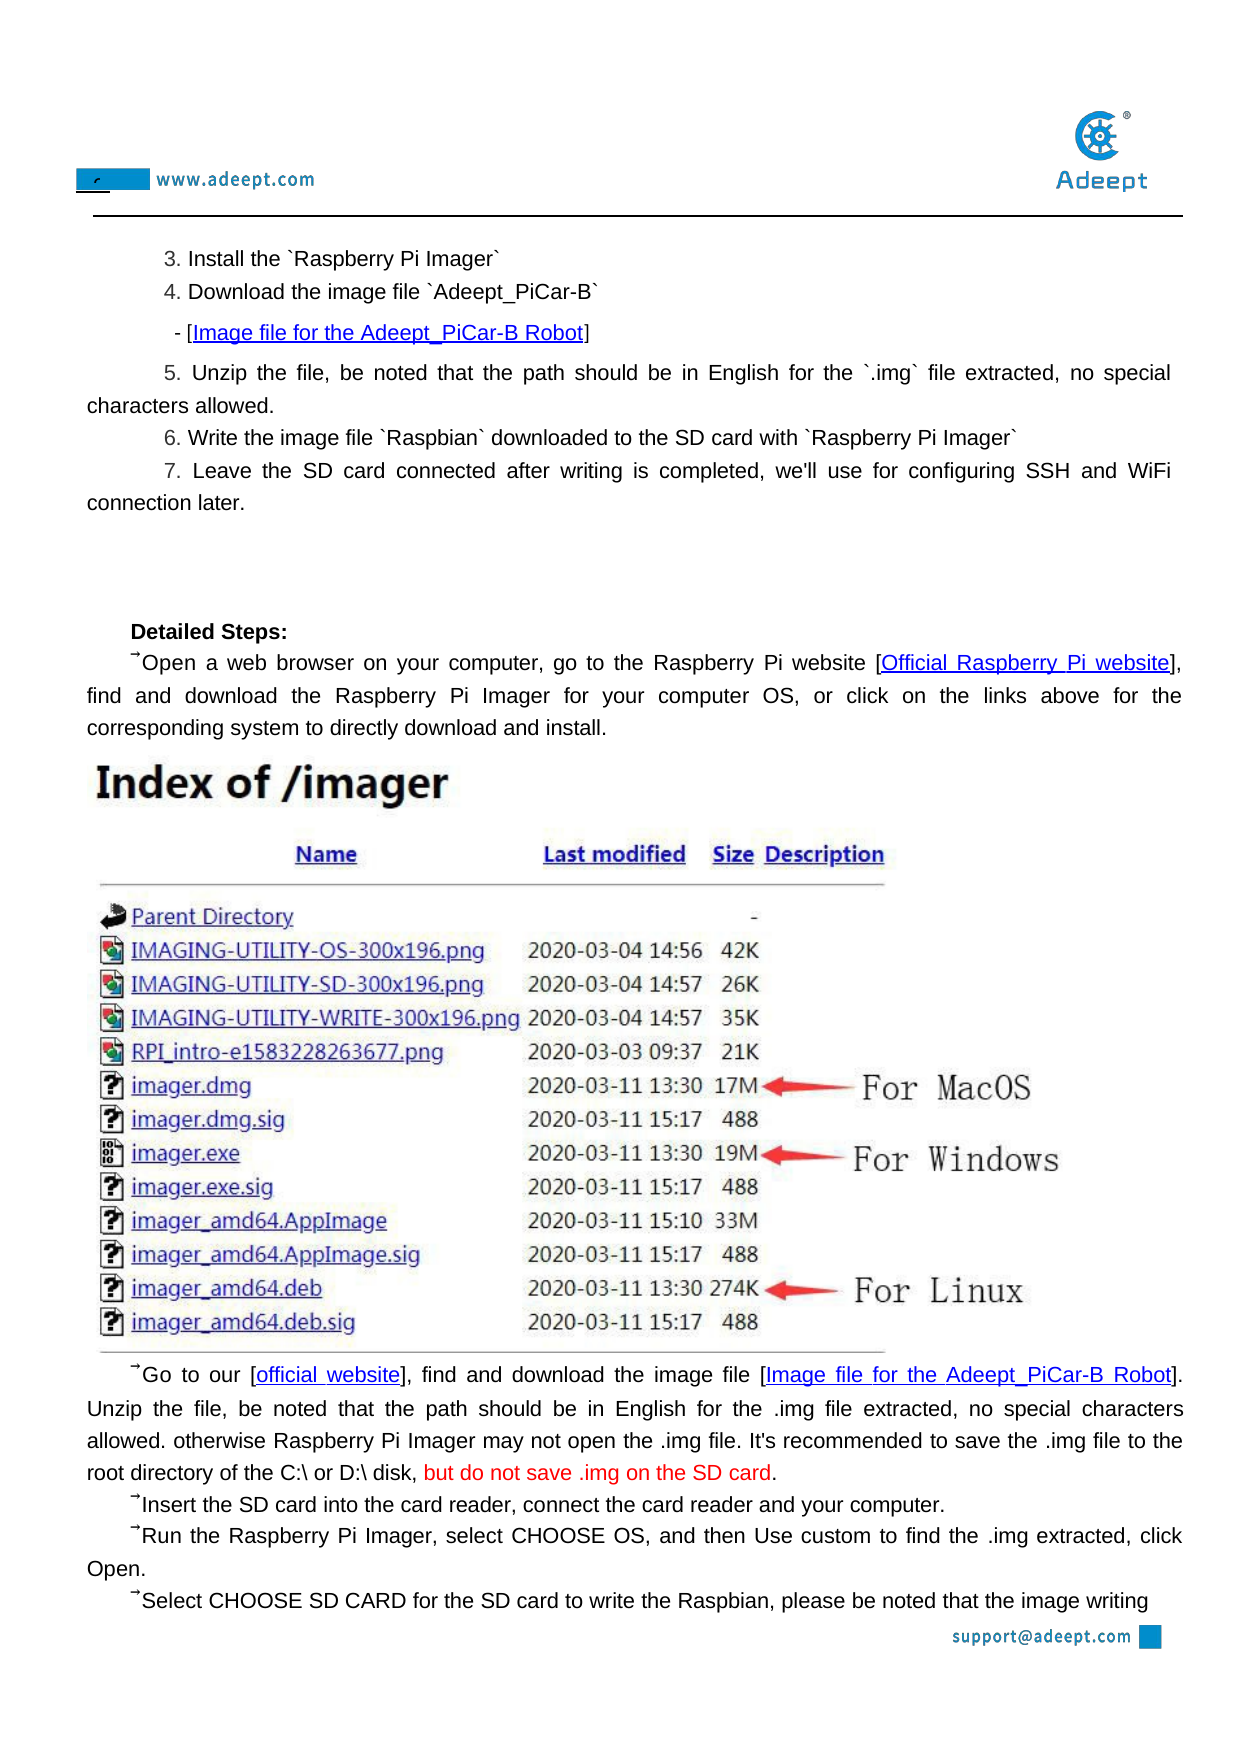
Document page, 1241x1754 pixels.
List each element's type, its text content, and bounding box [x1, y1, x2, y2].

picture [75, 167, 343, 191]
picture [87, 746, 1125, 1353]
list Unzip the file, be noted that the path should be in English for the `.img` file extracted, no special characters allowed. [87, 360, 1175, 418]
list Write the image file `Raspbian` downloaded to the SD card with `Raspberry Pi Imager` [163, 425, 1194, 450]
list Download the image file `Adeept_PiCar-B` [163, 279, 1194, 304]
text ⃗Run the Raspberry Pi Imager, select CHOOSE OS, and then Use custom to find the .img extracted, click Open. [87, 1520, 1182, 1581]
text ⃗Open a web browser on your computer, go to the Raspberry Pi website [Official Raspberry Pi website], find and download the Raspberry Pi Imager for your computer OS, or click on the links above for the corresponding system to directly download and install. [87, 646, 1183, 739]
text ⃗Select CHOOSE SD CARD for the SD card to write the Raspbian, please be noted that the image writing [141, 1587, 1194, 1613]
picture [946, 1625, 1139, 1649]
picture [1056, 111, 1147, 192]
list Install the `Raspberry Pi Imager` [163, 246, 1194, 271]
text ⃗Go to our [official website], find and download the image file [Image file for the Adeept_PiCar-B Robot]. Unzip the file, be noted that the path should be in English for the .img file extracted, no special characters allowed. otherwise Raspberry Pi Imager may not open the .img file. It's recommended to save the .img file to the root directory of the C:\ or D:\ disk, but do not save .img on the SD card. [87, 1359, 1184, 1485]
list Leave the SD card connected after writing is completed, we'll use for configuring SSH and WiFi connection later. [87, 458, 1175, 515]
text ⃗Insert the SD card into the card reader, connect the card reader and your computer. [141, 1492, 1194, 1517]
subtitle Detailed Steps: [130, 619, 1194, 644]
list [Image file for the Adeept_PiCar-B Robot] [174, 319, 1194, 345]
